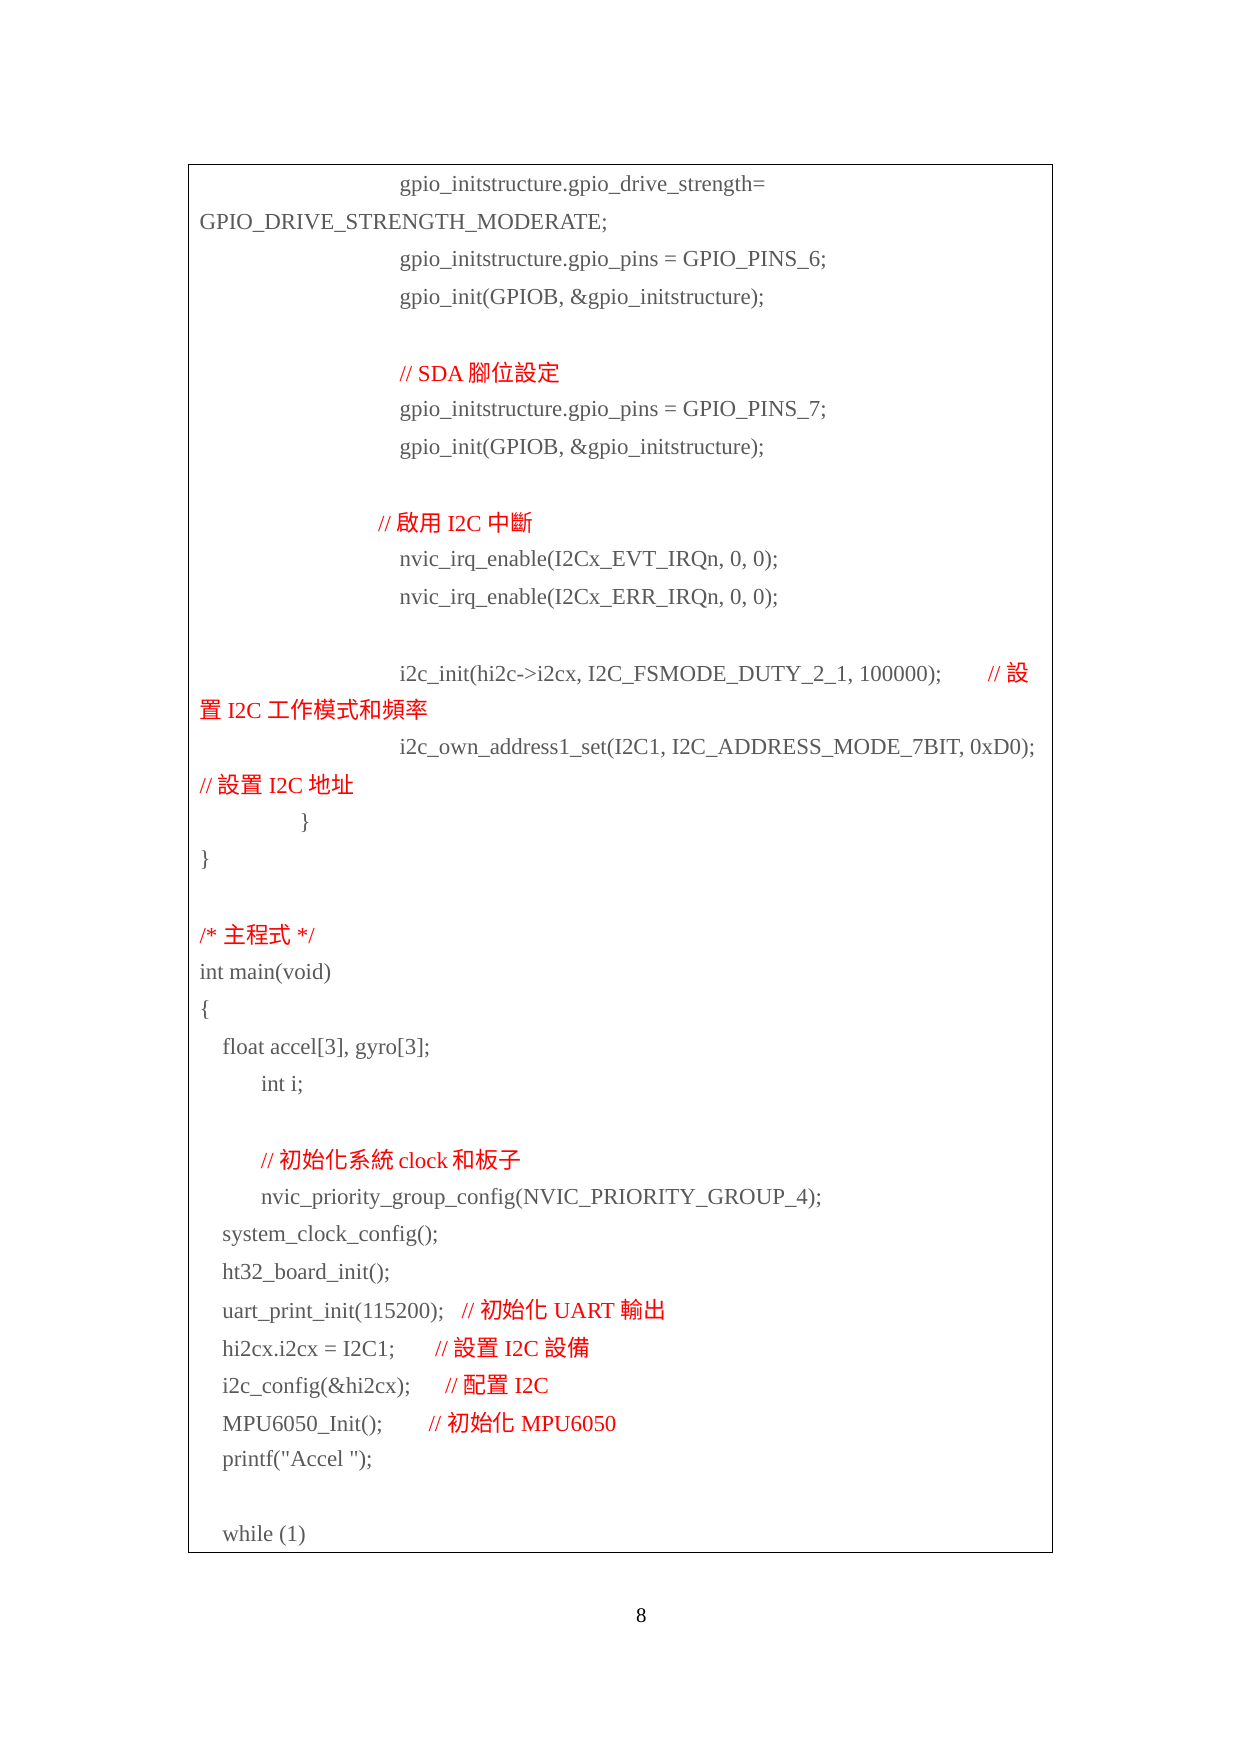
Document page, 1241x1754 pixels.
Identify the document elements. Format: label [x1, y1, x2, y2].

table_header [189, 165, 1052, 1552]
